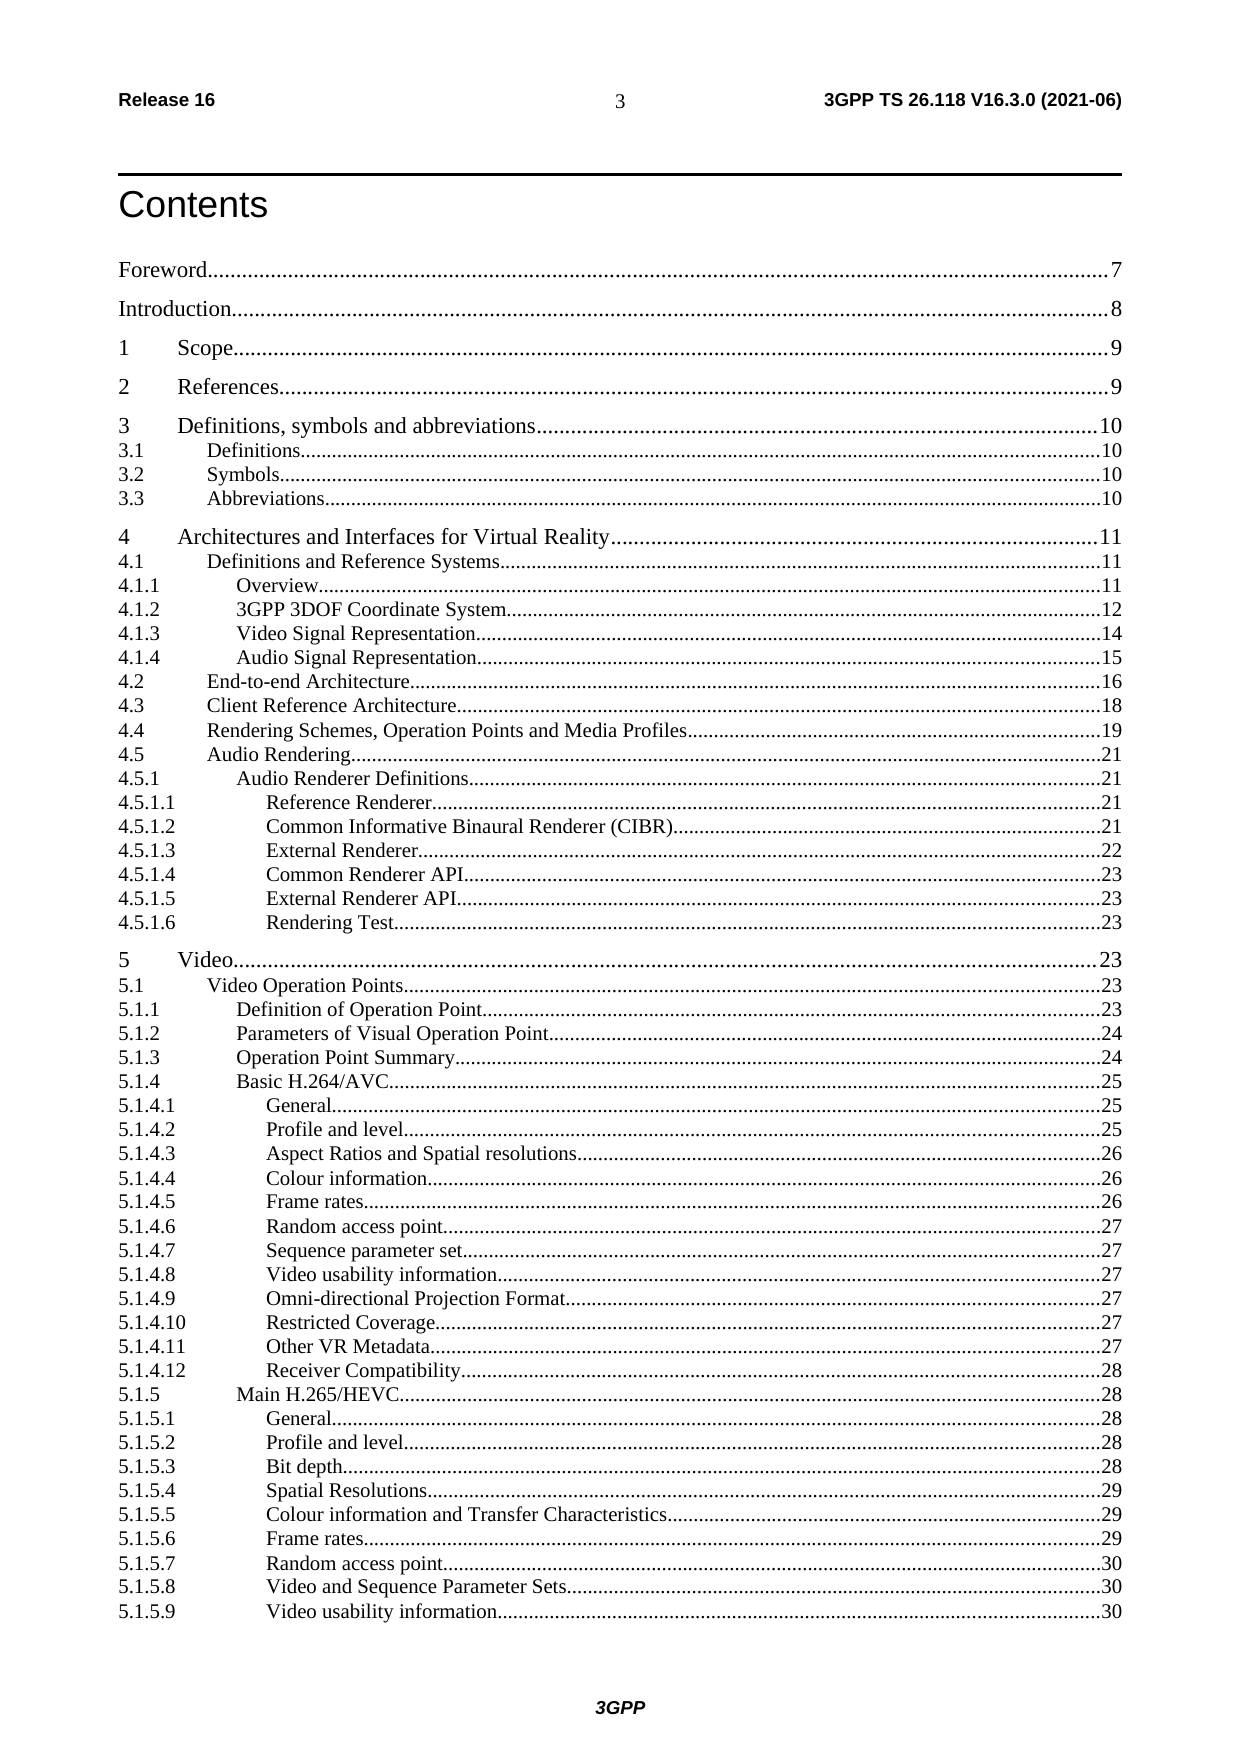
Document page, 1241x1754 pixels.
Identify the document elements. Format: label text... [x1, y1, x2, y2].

text 5.1.4.10 Restricted Coverage 27 [118, 1310, 1122, 1334]
text 5.1.5.6 Frame rates 29 [118, 1526, 1122, 1550]
text 5.1.4.1 General 25 [118, 1093, 1122, 1117]
text 5.1.4.5 Frame rates 26 [118, 1189, 1122, 1213]
text 5.1.5.1 General 28 [118, 1406, 1122, 1430]
text 5.1.2 Parameters of Visual Operation Point 24 [118, 1021, 1122, 1045]
text 4.1.4 Audio Signal Representation 15 [477, 645, 1122, 669]
text 4.1.1 Overview 11 [118, 573, 1122, 597]
text 5.1.4.9 Omni-directional Projection Format 27 [118, 1286, 1122, 1310]
text 5.1.4.3 Aspect Ratios and Spatial resolutions 26 [118, 1141, 1122, 1165]
text 4.4 Rendering Schemes, Operation Points and Media Profiles 19 [118, 717, 1078, 742]
text Introduction 8 [118, 295, 1078, 321]
text 5.1.3 Operation Point Summary 24 [118, 1045, 1122, 1069]
text 4.5.1.5 External Renderer API 23 [118, 886, 1122, 910]
text 5.1.5.9 Video usability information 30 [118, 1598, 1122, 1623]
text 4.1.3 Video Signal Representation 14 [476, 621, 1122, 645]
text 4.1.3 Video Signal Representation 14 [118, 621, 236, 645]
text 5.1.4.6 Random access point 27 [118, 1213, 1122, 1238]
text 5.1.4.8 Video usability information 27 [118, 1262, 1122, 1286]
text 4.1.2 3GPP 3DOF Coordinate System 12 [118, 597, 1122, 621]
text 5.1.4.7 Sequence parameter set 27 [118, 1238, 1122, 1262]
text 5.1.5.7 Random access point 30 [118, 1550, 1122, 1574]
text 5.1 Video Operation Points 23 [118, 973, 1078, 997]
text 5.1.5.5 Colour information and Transfer Characteristics 29 [118, 1502, 1122, 1526]
text 4.1.4 Audio Signal Representation 15 [118, 645, 236, 669]
text 4.5.1.6 Rendering Test 23 [118, 910, 1122, 934]
text 4.5.1 Audio Renderer Definitions 21 [118, 766, 1122, 790]
text 5.1.5.4 Spatial Resolutions 29 [118, 1478, 1122, 1502]
text Contents [118, 176, 1122, 225]
text 4.5.1.1 Reference Renderer 21 [118, 790, 1122, 814]
text 4.2 End-to-end Architecture 16 [118, 669, 1078, 693]
text 3.2 Symbols 10 [118, 462, 1078, 486]
text 5.1.4.12 Receiver Compatibility 28 [118, 1358, 1122, 1382]
text 4.5 Audio Rendering 21 [118, 742, 1078, 766]
text 5.1.1 Definition of Operation Point 23 [118, 997, 1122, 1021]
text 4.5.1.2 Common Informative Binaural Renderer (CIBR) 21 [118, 814, 1122, 838]
text 4 Architectures and Interfaces for Virtual Reality 11 [118, 523, 1078, 549]
text 4.5.1.3 External Renderer 22 [118, 838, 1122, 862]
text 5.1.5 Main H.265/HEVC 28 [118, 1382, 1122, 1406]
text 5 Video 23 [118, 947, 1078, 973]
text 5.1.4.11 Other VR Metadata 27 [118, 1334, 1122, 1358]
text 5.1.5.2 Profile and level 28 [118, 1430, 1122, 1454]
text 5.1.4.4 Colour information 26 [118, 1165, 1122, 1189]
text 1 Scope 9 [118, 334, 1078, 360]
text 2 References 9 [118, 373, 1078, 399]
text Foreword 7 [118, 256, 1078, 283]
text 5.1.4.2 Profile and level 25 [118, 1117, 1122, 1141]
text 3.3 Abbreviations 10 [118, 486, 1078, 510]
text 4.5.1.4 Common Renderer API 23 [118, 862, 1122, 886]
text 5.1.5.8 Video and Sequence Parameter Sets 30 [118, 1574, 1122, 1598]
text 3.1 Definitions 10 [118, 438, 1078, 462]
text 5.1.5.3 Bit depth 28 [118, 1454, 1122, 1478]
text 4.3 Client Reference Architecture 18 [118, 693, 1078, 717]
text 4.1 Definitions and Reference Systems 11 [118, 549, 1078, 573]
text 3 Definitions, symbols and abbreviations 10 [118, 412, 1078, 438]
text 5.1.4 Basic H.264/AVC 25 [118, 1069, 1122, 1093]
